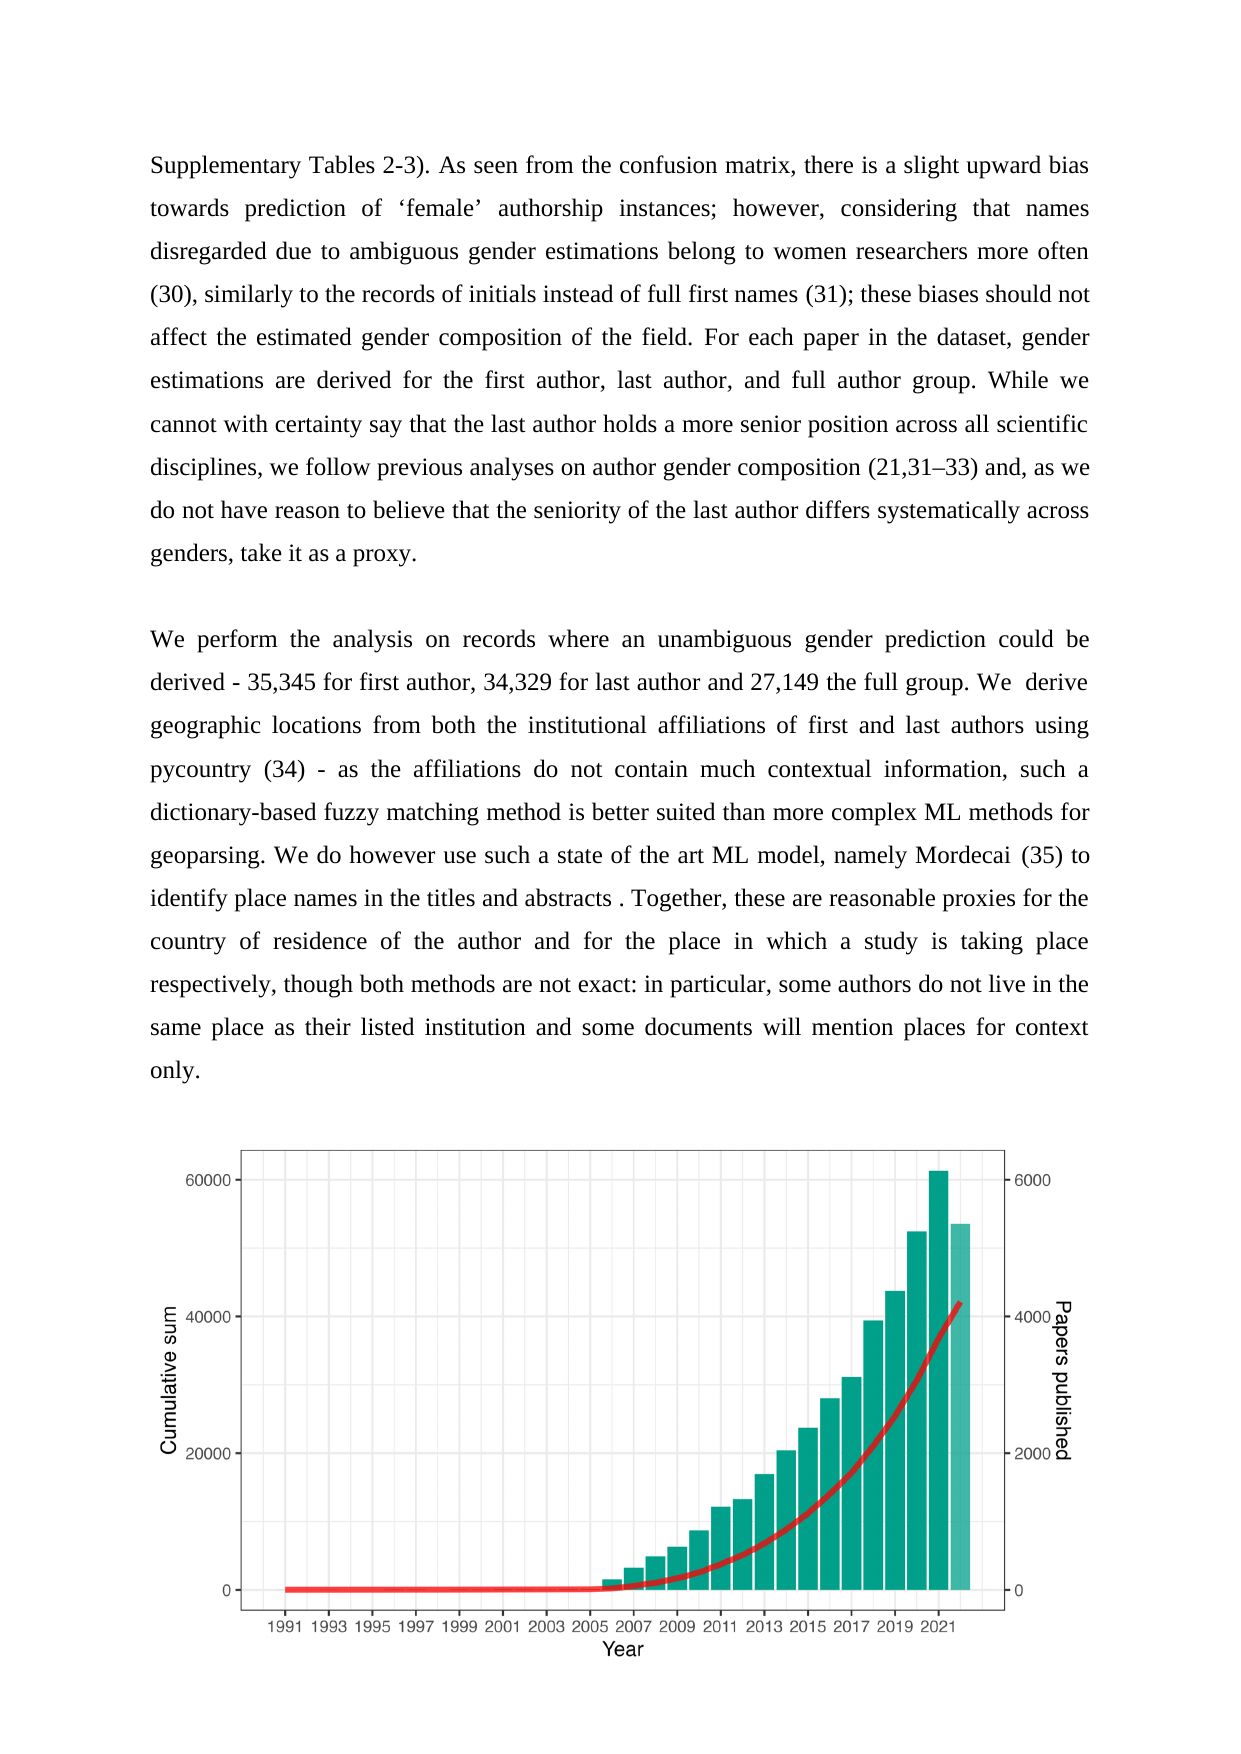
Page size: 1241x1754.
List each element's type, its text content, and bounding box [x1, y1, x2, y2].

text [150, 150, 1090, 567]
picture [150, 1139, 1086, 1671]
text We perform the analysis on records where an unambiguous gender prediction could be derived - 35,345 for first author, 34,329 for last author and 27,149 the full group. We derive geographic locations from both the institutional affiliations of first and last authors using pycountry (34) - as the affiliations do not contain much contextual information, such a dictionary-based fuzzy matching method is better suited than more complex ML methods for geoparsing. We do however use such a state of the art ML model, namely Mordecai (35) to identify place names in the titles and abstracts . Together, these are reasonable proxies for the country of residence of the author and for the place in which a study is taking place respectively, though both methods are not exact: in particular, some authors do not live in the same place as their listed institution and some documents will mention places for context only. [150, 624, 1090, 1084]
